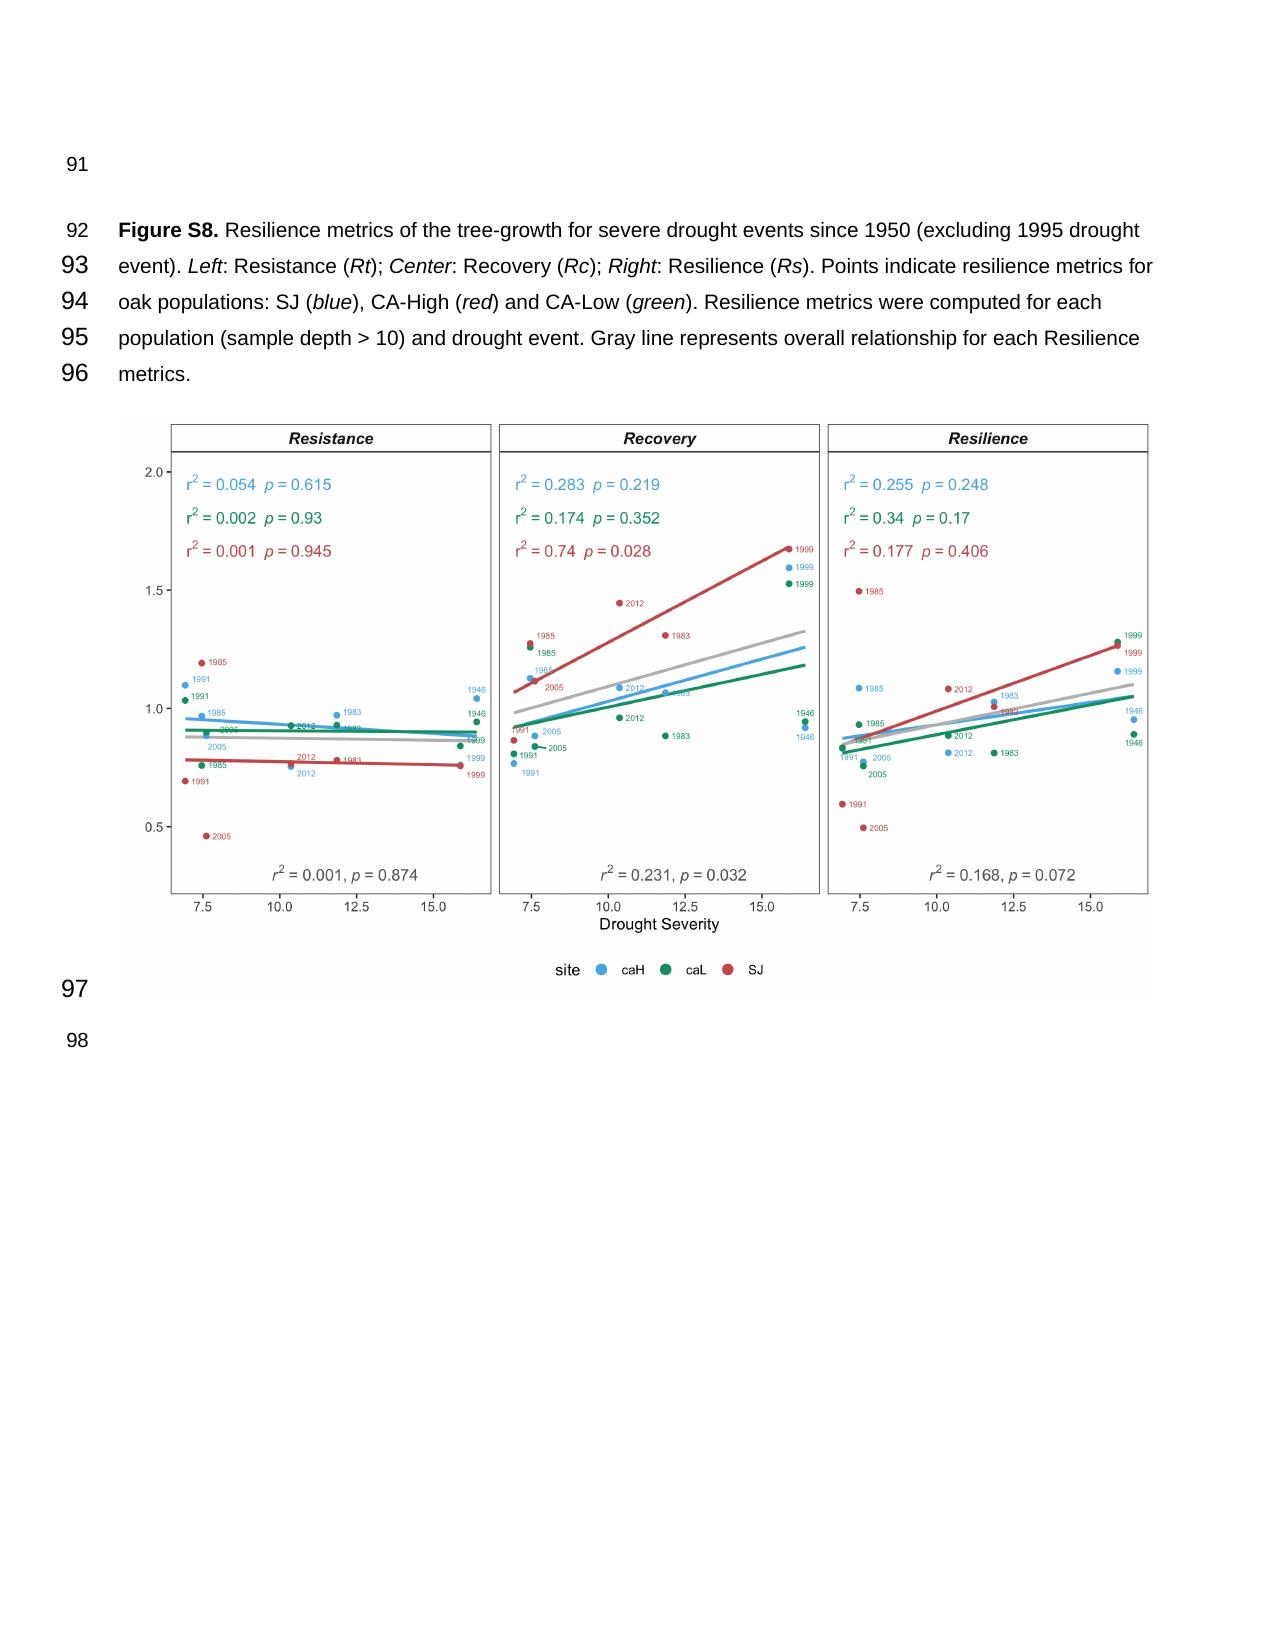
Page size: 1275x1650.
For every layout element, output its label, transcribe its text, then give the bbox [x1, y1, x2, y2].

picture [118, 416, 1156, 998]
text Figure S8. Resilience metrics of the tree-growth for severe drought events since 1950 (excluding 1995 drought event). Left: Resistance (Rt); Center: Recovery (Rc); Right: Resilience (Rs). Points indicate resilience metrics for oak populations: SJ (blue), CA-High (red) and CA-Low (green). Resilience metrics were computed for each population (sample depth > 10) and drought event. Gray line represents overall relationship for each Resilience metrics. [118, 218, 1157, 386]
